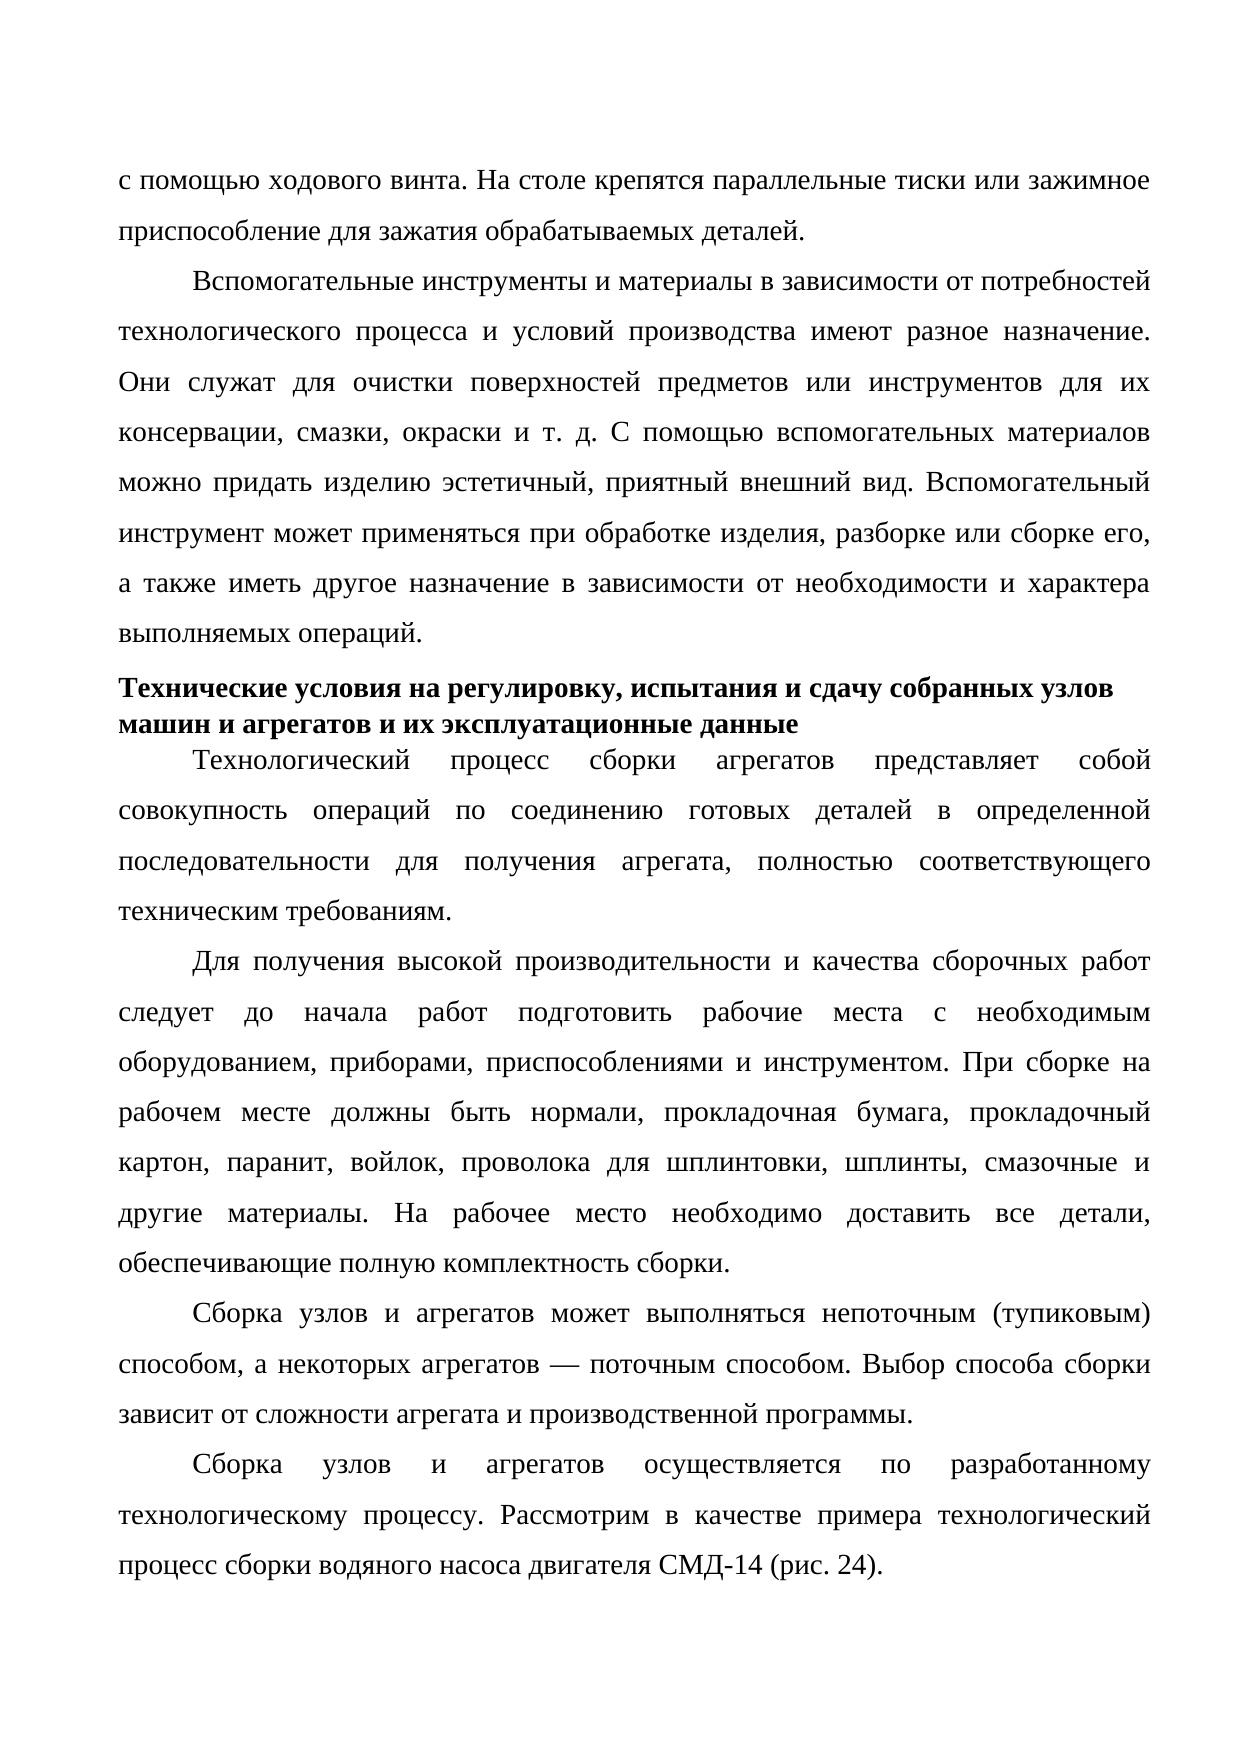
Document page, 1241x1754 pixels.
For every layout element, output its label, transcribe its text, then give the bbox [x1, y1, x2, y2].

text Вспомогательные инструменты и материалы в зависимости от потребностей технологического процесса и условий производства имеют разное назначение. Они служат для очистки поверхностей предметов или инструментов для их консервации, смазки, окраски и т. д. С помощью вспомогательных материалов можно придать изделию эстетичный, приятный внешний вид. Вспомогательный инструмент может применяться при обработке изделия, разборке или сборке его, а также иметь другое назначение в зависимости от необходимости и характера выполняемых операций. [118, 263, 1152, 649]
text Сборка узлов и агрегатов осуществляется по разработанному технологическому процессу. Рассмотрим в качестве примера технологический процесс сборки водяного насоса двигателя СМД-14 (рис. 24). [118, 1446, 1152, 1581]
subtitle Технические условия на регулировку, испытания и сдачу собранных узлов машин и агрегатов и их эксплуатационные данные [118, 670, 1152, 739]
text Для получения высокой производительности и качества сборочных работ следует до начала работ подготовить рабочие места с необходимым оборудованием, приборами, приспособлениями и инструментом. При сборке на рабочем месте должны быть нормали, прокладочная бумага, прокладочный картон, паранит, войлок, проволока для шплинтовки, шплинты, смазочные и другие материалы. На рабочее место необходимо доставить все детали, обеспечивающие полную комплектность сборки. [118, 943, 1152, 1279]
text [118, 162, 1152, 246]
text Сборка узлов и агрегатов может выполняться непоточным (тупиковым) способом, а некоторых агрегатов — поточным способом. Выбор способа сборки зависит от сложности агрегата и производственной программы. [118, 1296, 1152, 1430]
text Технологический процесс сборки агрегатов представляет собой совокупность операций по соединению готовых деталей в определенной последовательности для получения агрегата, полностью соответствующего техническим требованиям. [118, 742, 1152, 927]
